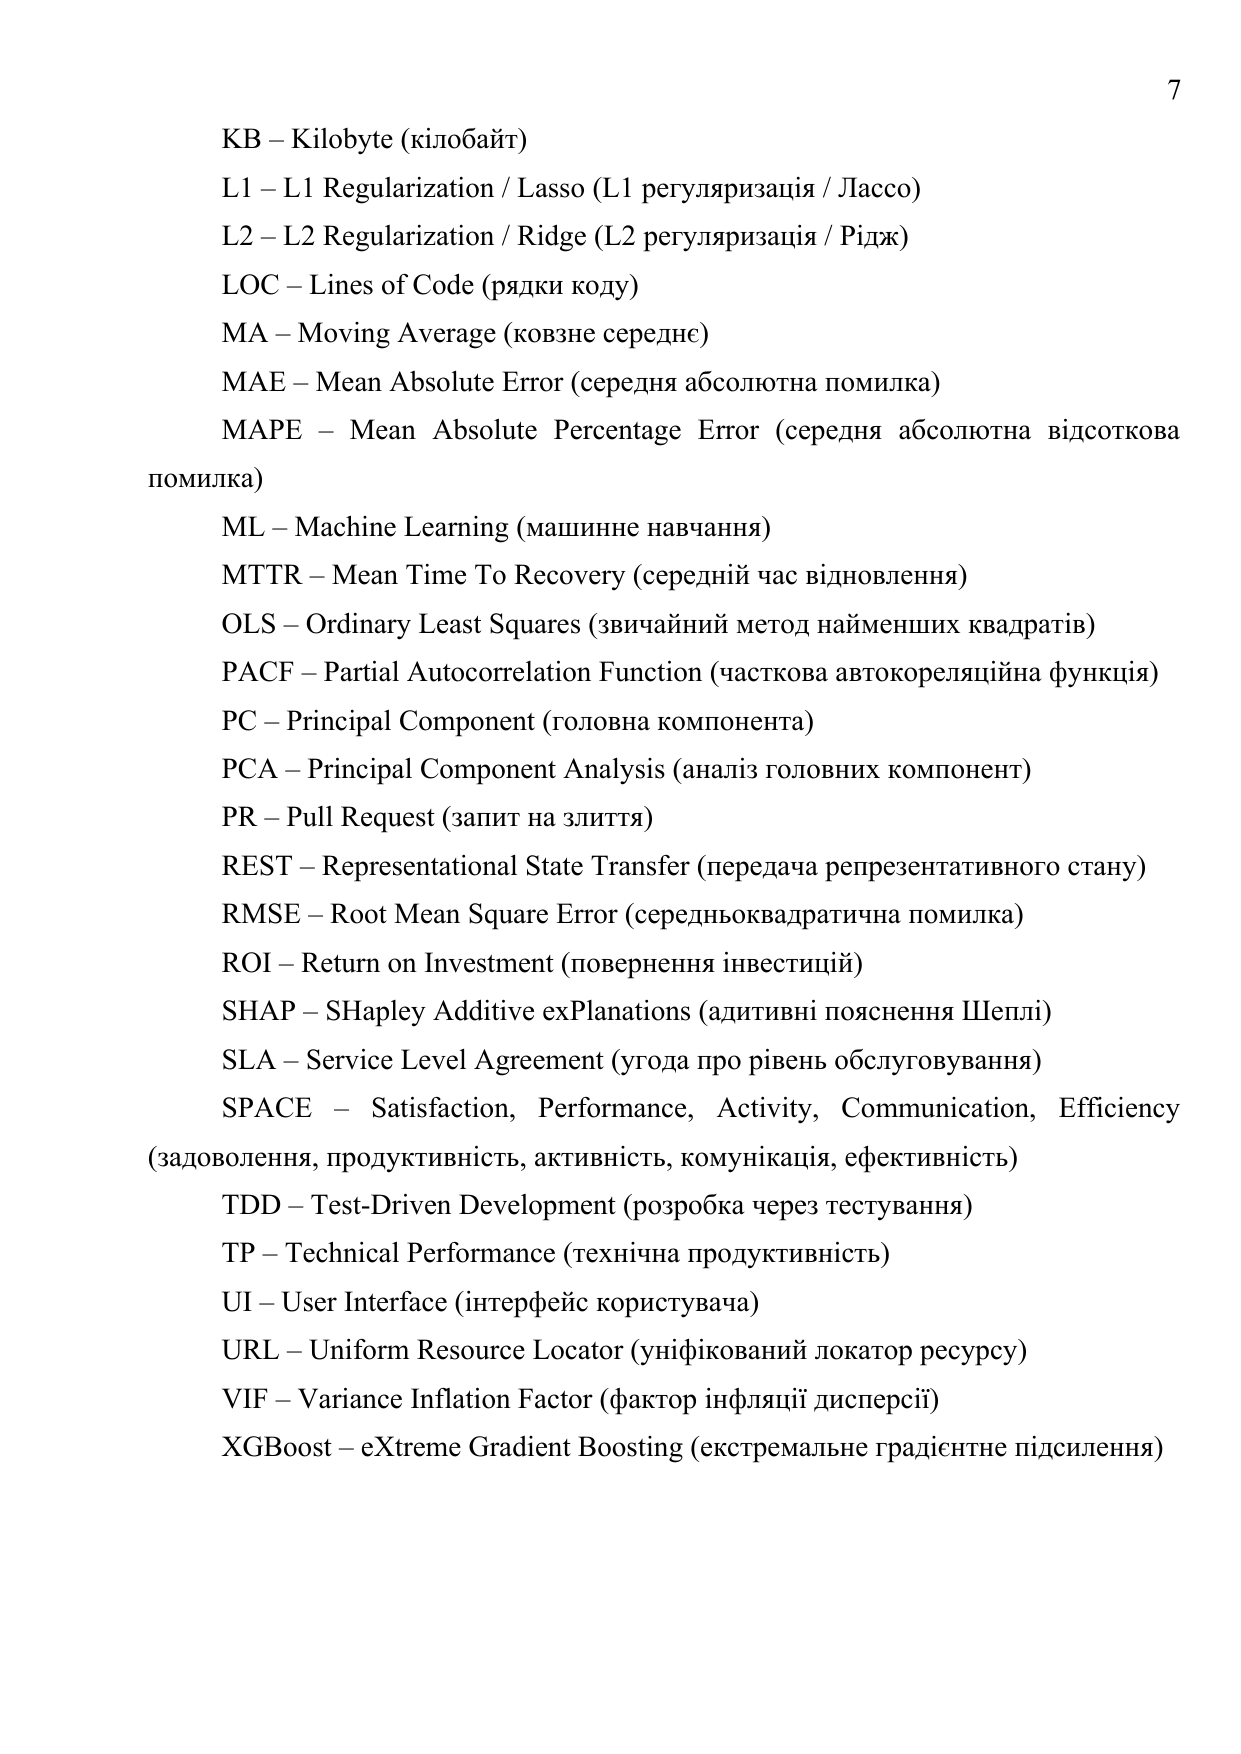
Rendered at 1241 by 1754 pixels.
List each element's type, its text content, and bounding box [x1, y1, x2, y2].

text REST – Representational State Transfer (передача репрезентативного стану) [148, 849, 1181, 882]
text LOC – Lines of Code (рядки коду) [148, 268, 1181, 300]
text ROI – Return on Investment (повернення інвестицій) [148, 946, 1181, 978]
text TP – Technical Performance (технічна продуктивність) [148, 1237, 1181, 1269]
text MTTR – Mean Time To Recovery (середній час відновлення) [148, 559, 1181, 591]
text ML – Machine Learning (машинне навчання) [148, 510, 1181, 542]
text KB – Kilobyte (кілобайт) [148, 123, 1181, 155]
text XGBoost – eXtreme Gradient Boosting (екстремальне градієнтне підсилення) [148, 1431, 1181, 1463]
text MA – Moving Average (ковзне середнє) [148, 316, 1181, 349]
text SPACE – Satisfaction, Performance, Activity, Communication, Efficiency (задоволення, продуктивність, активність, комунікація, ефективність) [148, 1091, 1181, 1172]
text OLS – Ordinary Least Squares (звичайний метод найменших квадратів) [148, 607, 1181, 639]
text L2 – L2 Regularization / Ridge (L2 регуляризація / Рідж) [148, 219, 1181, 252]
text PR – Pull Request (запит на злиття) [148, 801, 1181, 833]
text PACF – Partial Autocorrelation Function (часткова автокореляційна функція) [148, 656, 1181, 688]
text RMSE – Root Mean Square Error (середньоквадратична помилка) [148, 898, 1181, 930]
text URL – Uniform Resource Locator (уніфікований локатор ресурсу) [148, 1334, 1181, 1366]
text PCA – Principal Component Analysis (аналіз головних компонент) [148, 752, 1181, 785]
text SHAP – SHapley Additive exPlanations (адитивні пояснення Шеплі) [148, 994, 1181, 1027]
text MAPE – Mean Absolute Percentage Error (середня абсолютна відсоткова помилка) [148, 413, 1181, 494]
text UI – User Interface (інтерфейс користувача) [148, 1285, 1181, 1317]
text MAE – Mean Absolute Error (середня абсолютна помилка) [148, 365, 1181, 397]
text VIF – Variance Inflation Factor (фактор інфляції дисперсії) [148, 1382, 1181, 1414]
text TDD – Test-Driven Development (розробка через тестування) [148, 1188, 1181, 1221]
text SLA – Service Level Agreement (угода про рівень обслуговування) [148, 1043, 1181, 1075]
text PC – Principal Component (головна компонента) [148, 704, 1181, 736]
text L1 – L1 Regularization / Lasso (L1 регуляризація / Лассо) [148, 171, 1181, 203]
